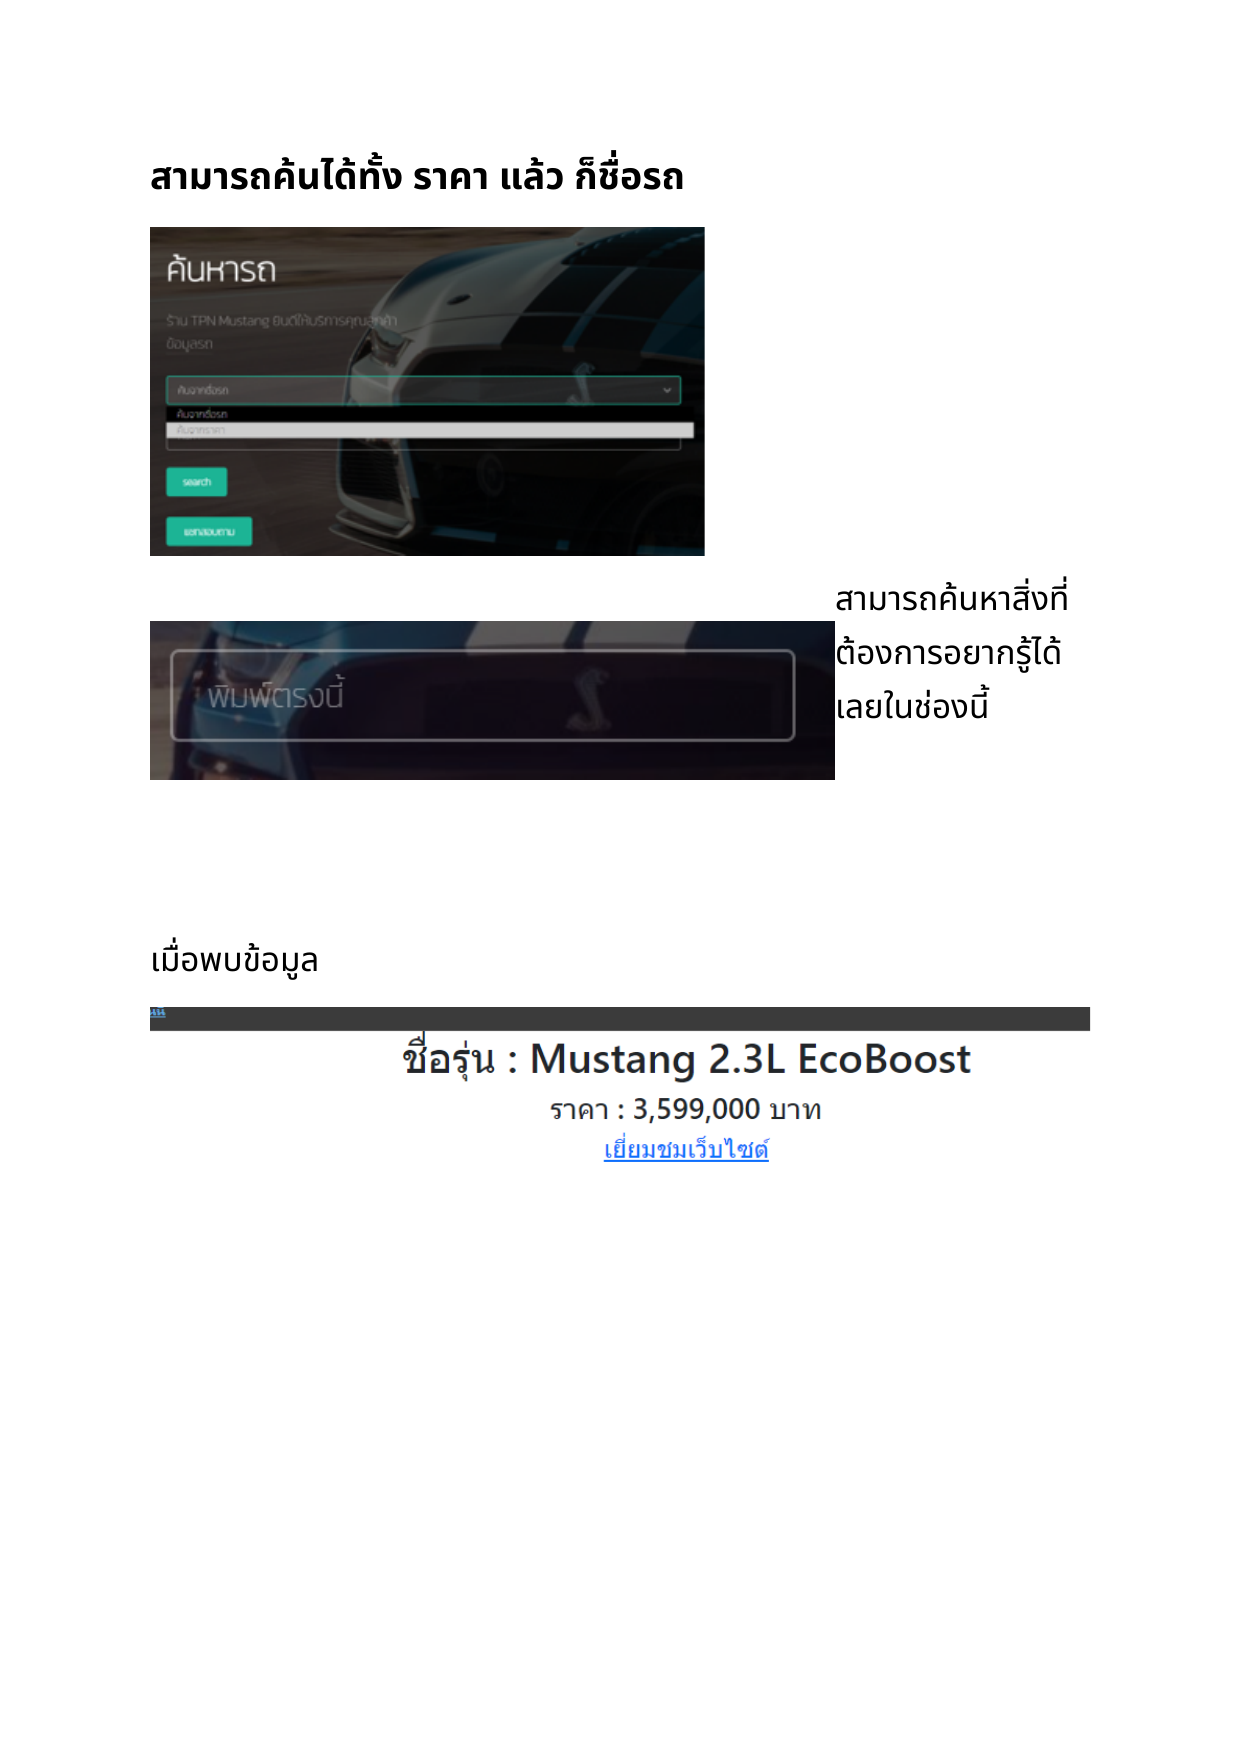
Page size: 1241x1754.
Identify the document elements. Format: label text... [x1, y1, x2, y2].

text สามารถค้นหาสิ่งที่ต้องการอยากรู้ได้เลยในช่องนี้ [150, 575, 1090, 734]
picture [150, 227, 705, 556]
picture [150, 1007, 1091, 1340]
text เมื่อพบข้อมูล [150, 936, 1090, 987]
picture [150, 621, 835, 780]
text สามารถค้นได้ทั้ง ราคา แล้ว ก็ชื่อรถ [150, 150, 1090, 207]
